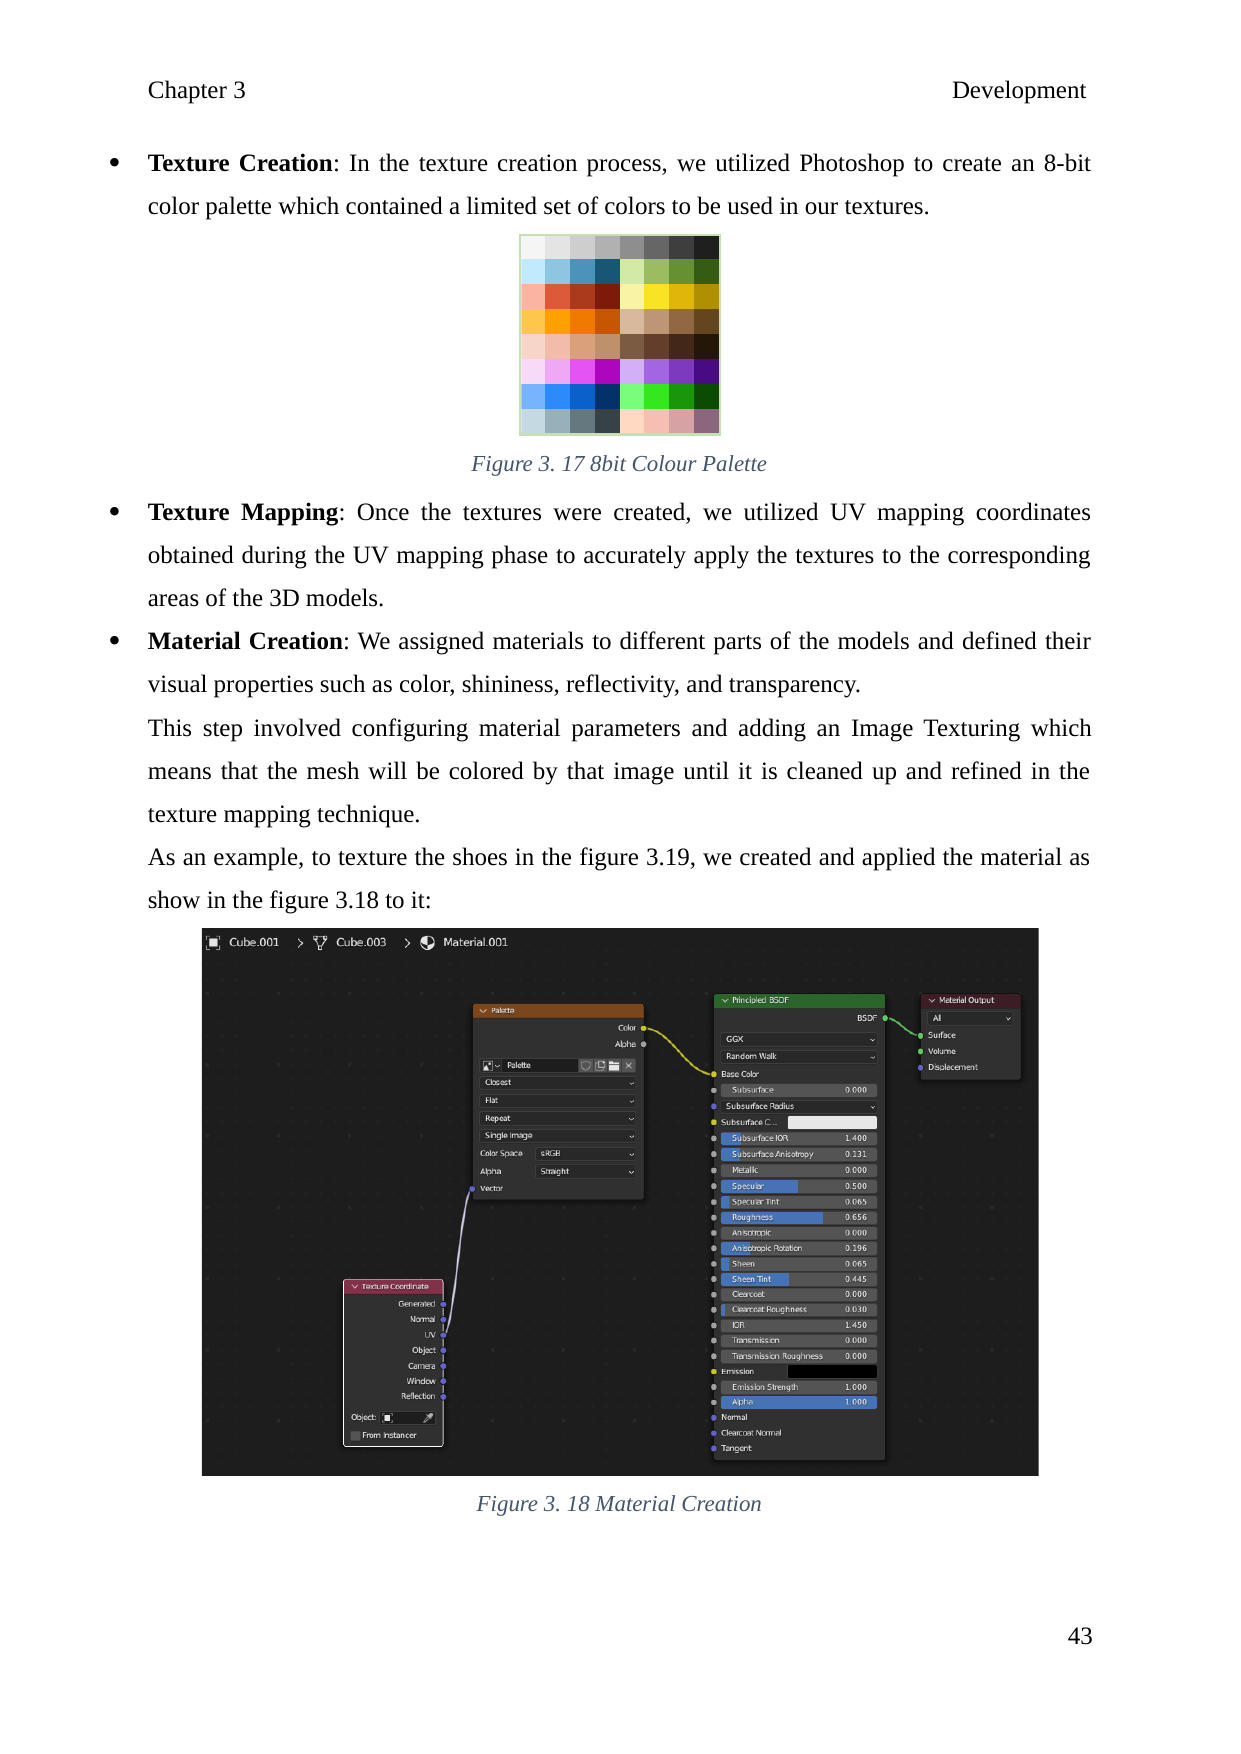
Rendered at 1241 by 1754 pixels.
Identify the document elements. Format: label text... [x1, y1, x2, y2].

list This step involved configuring material parameters and adding an Image Texturing which means that the mesh will be colored by that image until it is cleaned up and refined in the texture mapping technique. [148, 713, 1092, 828]
picture [201, 928, 1039, 1476]
picture [521, 236, 719, 433]
text Figure 3. 17 8bit Colour Palette [148, 450, 1092, 476]
list Texture Mapping: Once the textures were created, we utilized UV mapping coordinates obtained during the UV mapping phase to accurately apply the textures to the corresponding areas of the 3D models. [110, 497, 1092, 612]
list Material Creation: We assigned materials to different parts of the models and defined their visual properties such as color, shininess, reflectivity, and transparency. [110, 626, 1092, 698]
text Figure 3. 18 Material Creation [148, 1490, 1092, 1517]
list As an example, to texture the shoes in the figure 3.19, we created and applied the material as show in the figure 3.18 to it: [148, 842, 1092, 914]
list Texture Creation: In the texture creation process, we utilized Photoshop to create an 8-bit color palette which contained a limited set of colors to be used in our textures. [110, 148, 1092, 219]
